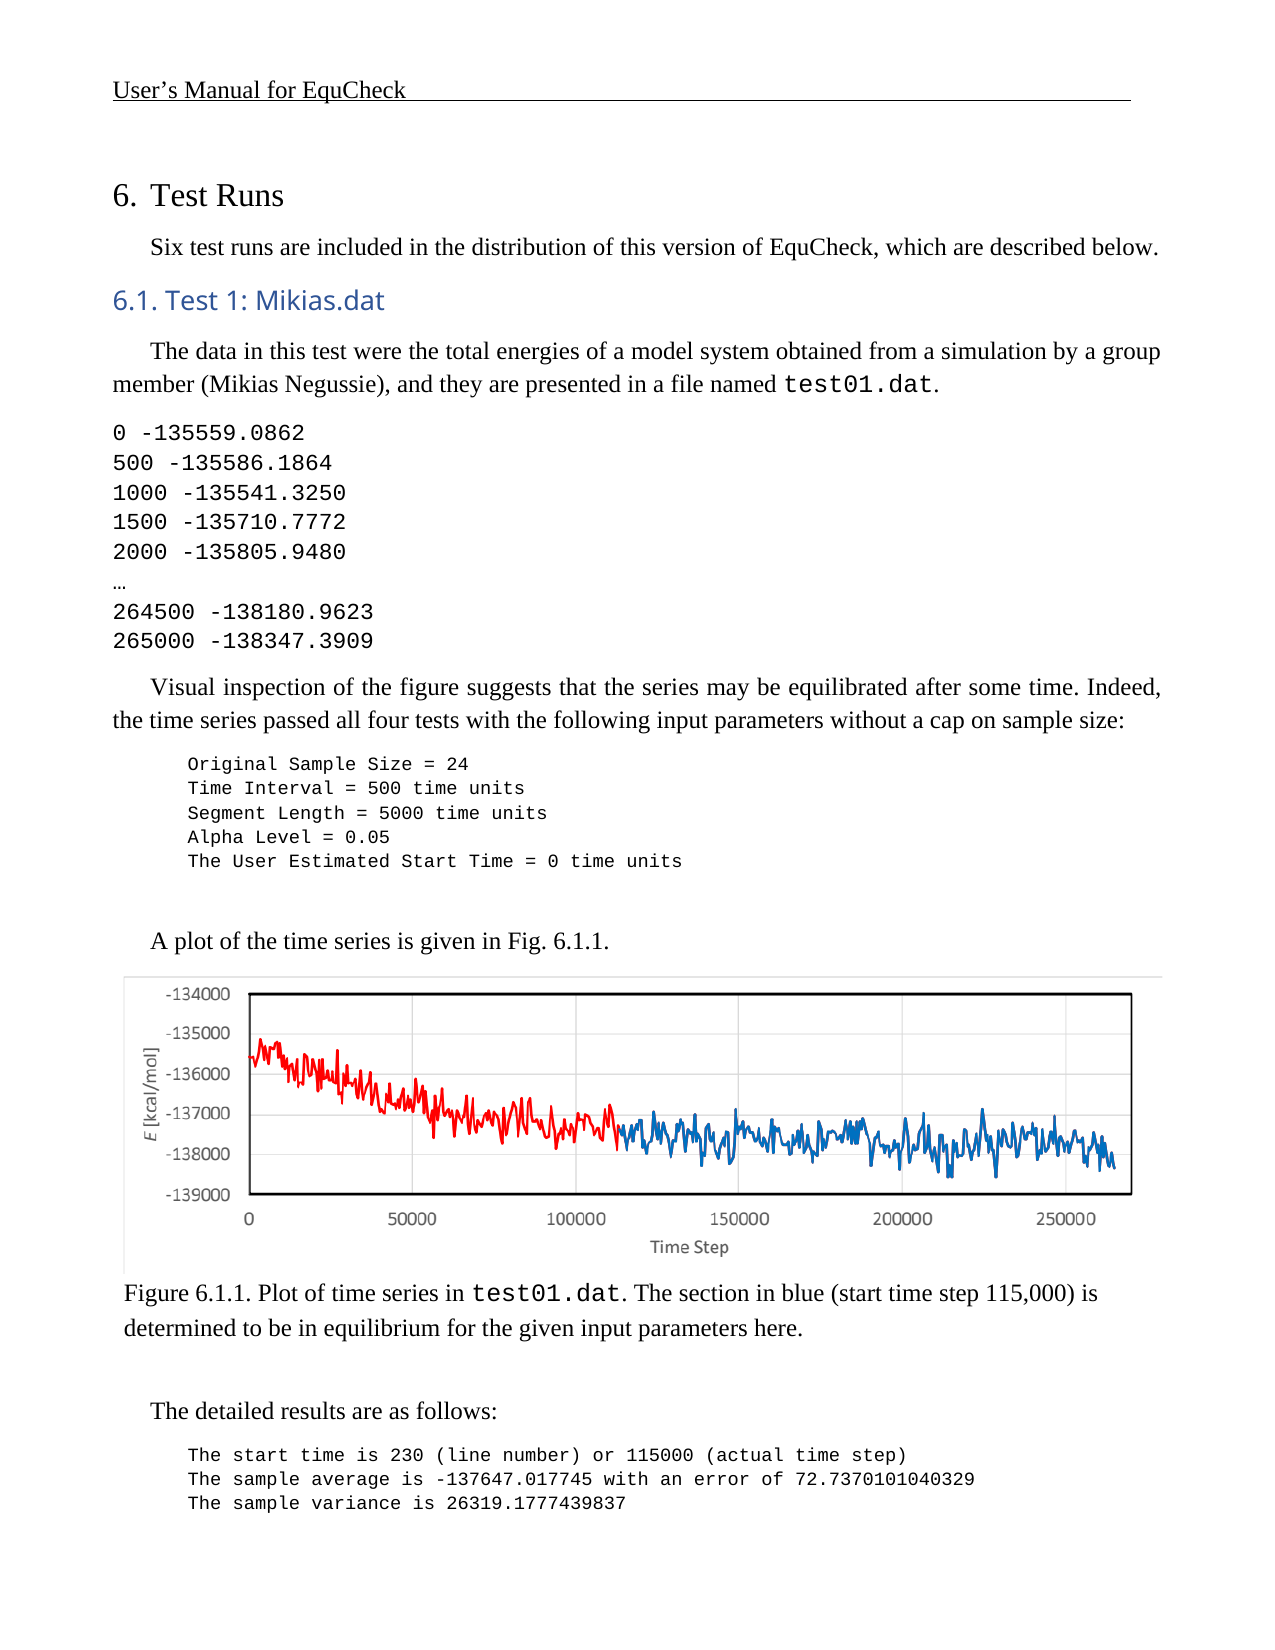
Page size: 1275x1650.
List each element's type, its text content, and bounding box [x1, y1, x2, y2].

text 0 -135559.0862 [112, 421, 1162, 447]
text Segment Length = 5000 time units [150, 803, 1162, 825]
text The data in this test were the total energies of a model system obtained from a simulation by a group member (Mikias Negussie), and they are presented in a file named test01.dat. [112, 336, 1162, 400]
text 265000 -138347.3909 [112, 630, 1162, 656]
text The sample average is -137647.017745 with an error of 72.7370101040329 [150, 1470, 1162, 1491]
text A plot of the time series is given in Fig. 6.1.1. [112, 926, 1162, 955]
text Six test runs are included in the distribution of this version of EquCheck, which are described below. [112, 232, 1162, 260]
text Time Interval = 500 time units [150, 779, 1162, 800]
text The start time is 230 (line number) or 115000 (actual time step) [150, 1445, 1162, 1467]
text The detailed results are as follows: [112, 1396, 1162, 1424]
text The User Estimated Start Time = 0 time units [150, 852, 1162, 873]
text 264500 -138180.9623 [112, 600, 1162, 626]
table_header [113, 976, 1162, 1278]
text 500 -135586.1864 [112, 451, 1162, 477]
subtitle 6.1. Test 1: Mikias.dat [112, 281, 1162, 318]
text Visual inspection of the figure suggests that the series may be equilibrated after some time. Indeed, the time series passed all four tests with the following input parameters without a cap on sample size: [112, 672, 1162, 734]
text The sample variance is 26319.1777439837 [150, 1494, 1162, 1515]
subtitle Test Runs [112, 175, 1162, 213]
text 2000 -135805.9480 [112, 540, 1162, 566]
text … [112, 570, 1162, 596]
table_cell Figure 6.1.1. Plot of time series in test01.dat. The section in blue (start time step 115,000) is determined to be in equilibrium for the given input parameters here. [113, 1278, 1162, 1346]
text 1500 -135710.7772 [112, 511, 1162, 537]
text Alpha Level = 0.05 [150, 828, 1162, 849]
text 1000 -135541.3250 [112, 481, 1162, 507]
text Original Sample Size = 24 [150, 755, 1162, 776]
